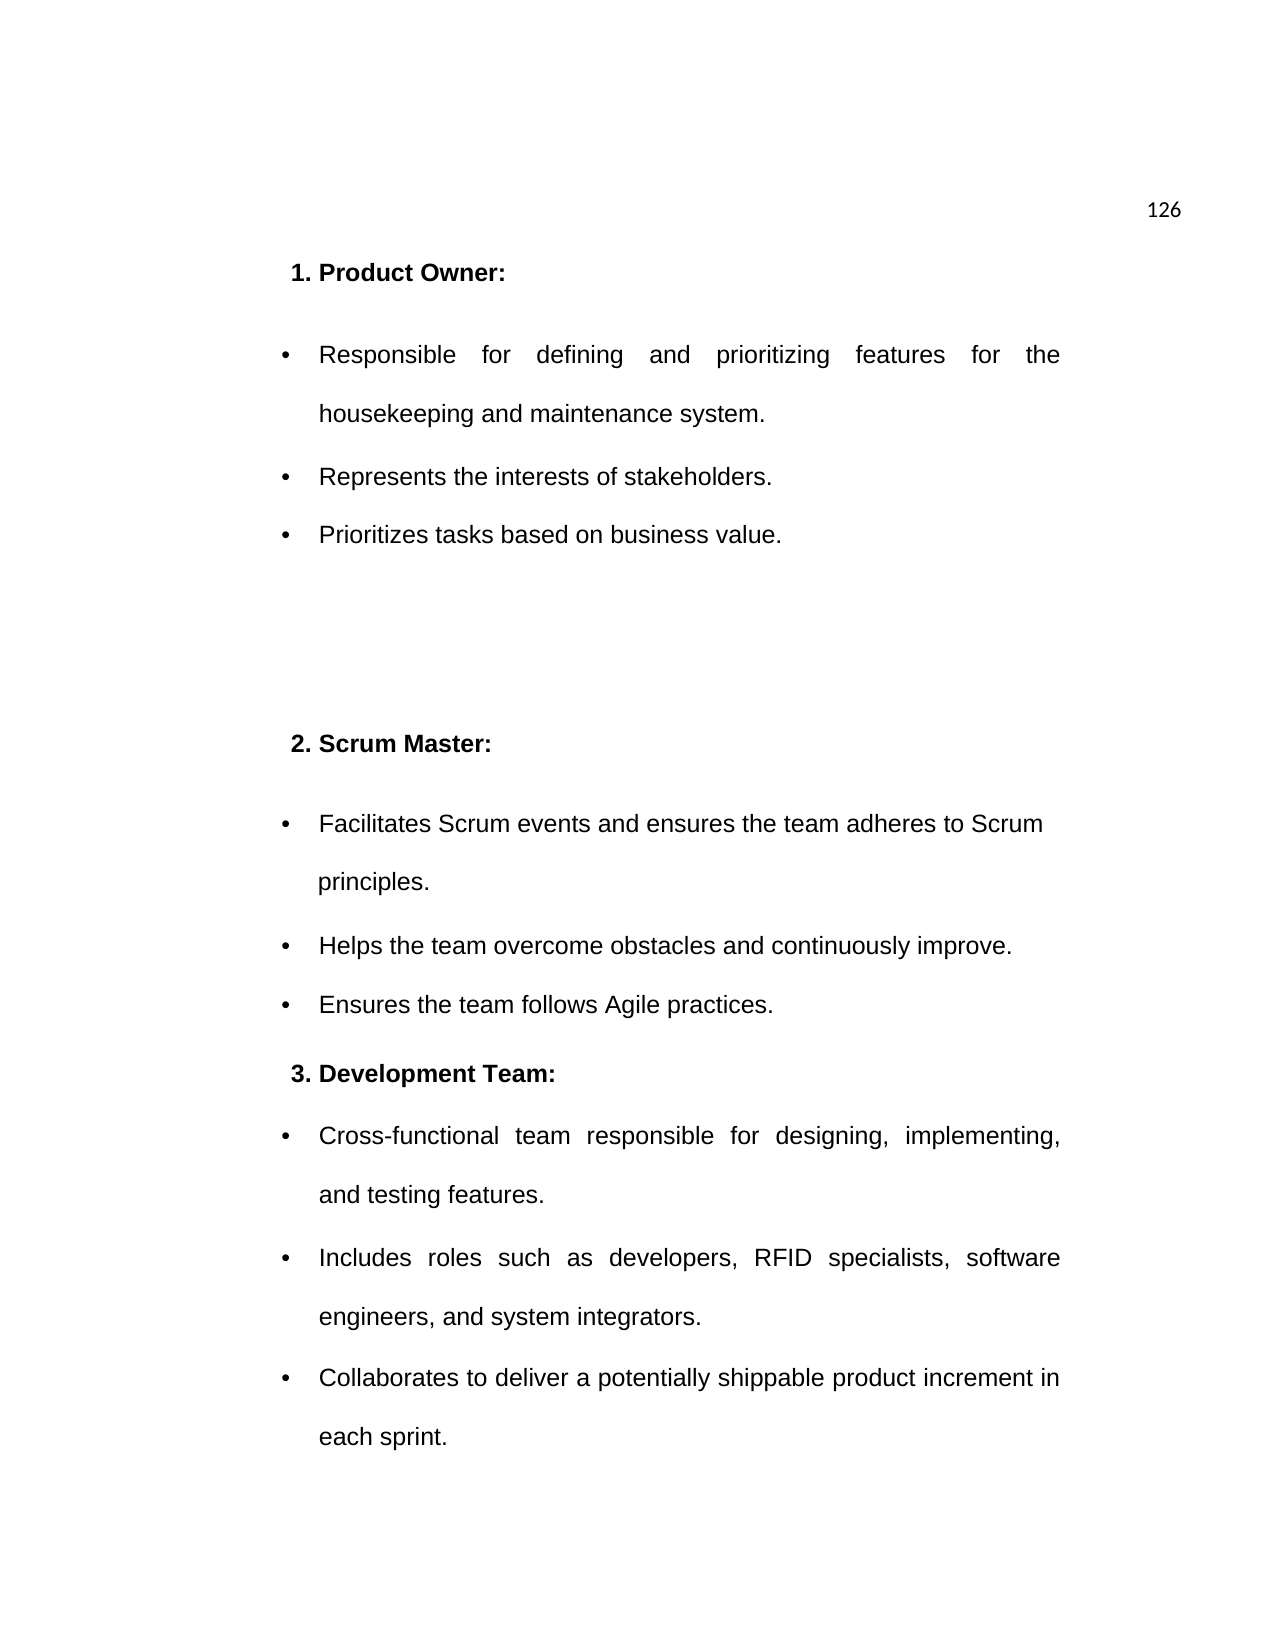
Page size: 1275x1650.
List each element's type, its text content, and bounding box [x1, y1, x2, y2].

list Cross-functional team responsible for designing, implementing, and testing features. [281, 1121, 1062, 1208]
list Includes roles such as developers, RFID specialists, software engineers, and system integrators. [281, 1243, 1062, 1330]
list Facilitates Scrum events and ensures the team adheres to Scrum [281, 809, 1062, 838]
list Scrum Master: [291, 728, 1062, 757]
list Product Owner: [291, 258, 1062, 287]
list Collaborates to deliver a potentially shippable product increment in each sprint. [281, 1363, 1062, 1451]
list Prioritizes tasks based on business value. [281, 520, 1062, 549]
list Development Team: [291, 1059, 1062, 1087]
list Helps the team overcome obstacles and continuously improve. [281, 931, 1062, 959]
list Ensures the team follows Agile practices. [281, 990, 1062, 1018]
list Responsible for defining and prioritizing features for the housekeeping and maintenance system. [281, 341, 1062, 428]
list Represents the interests of stakeholders. [281, 462, 1062, 491]
text principles. [318, 867, 1062, 896]
